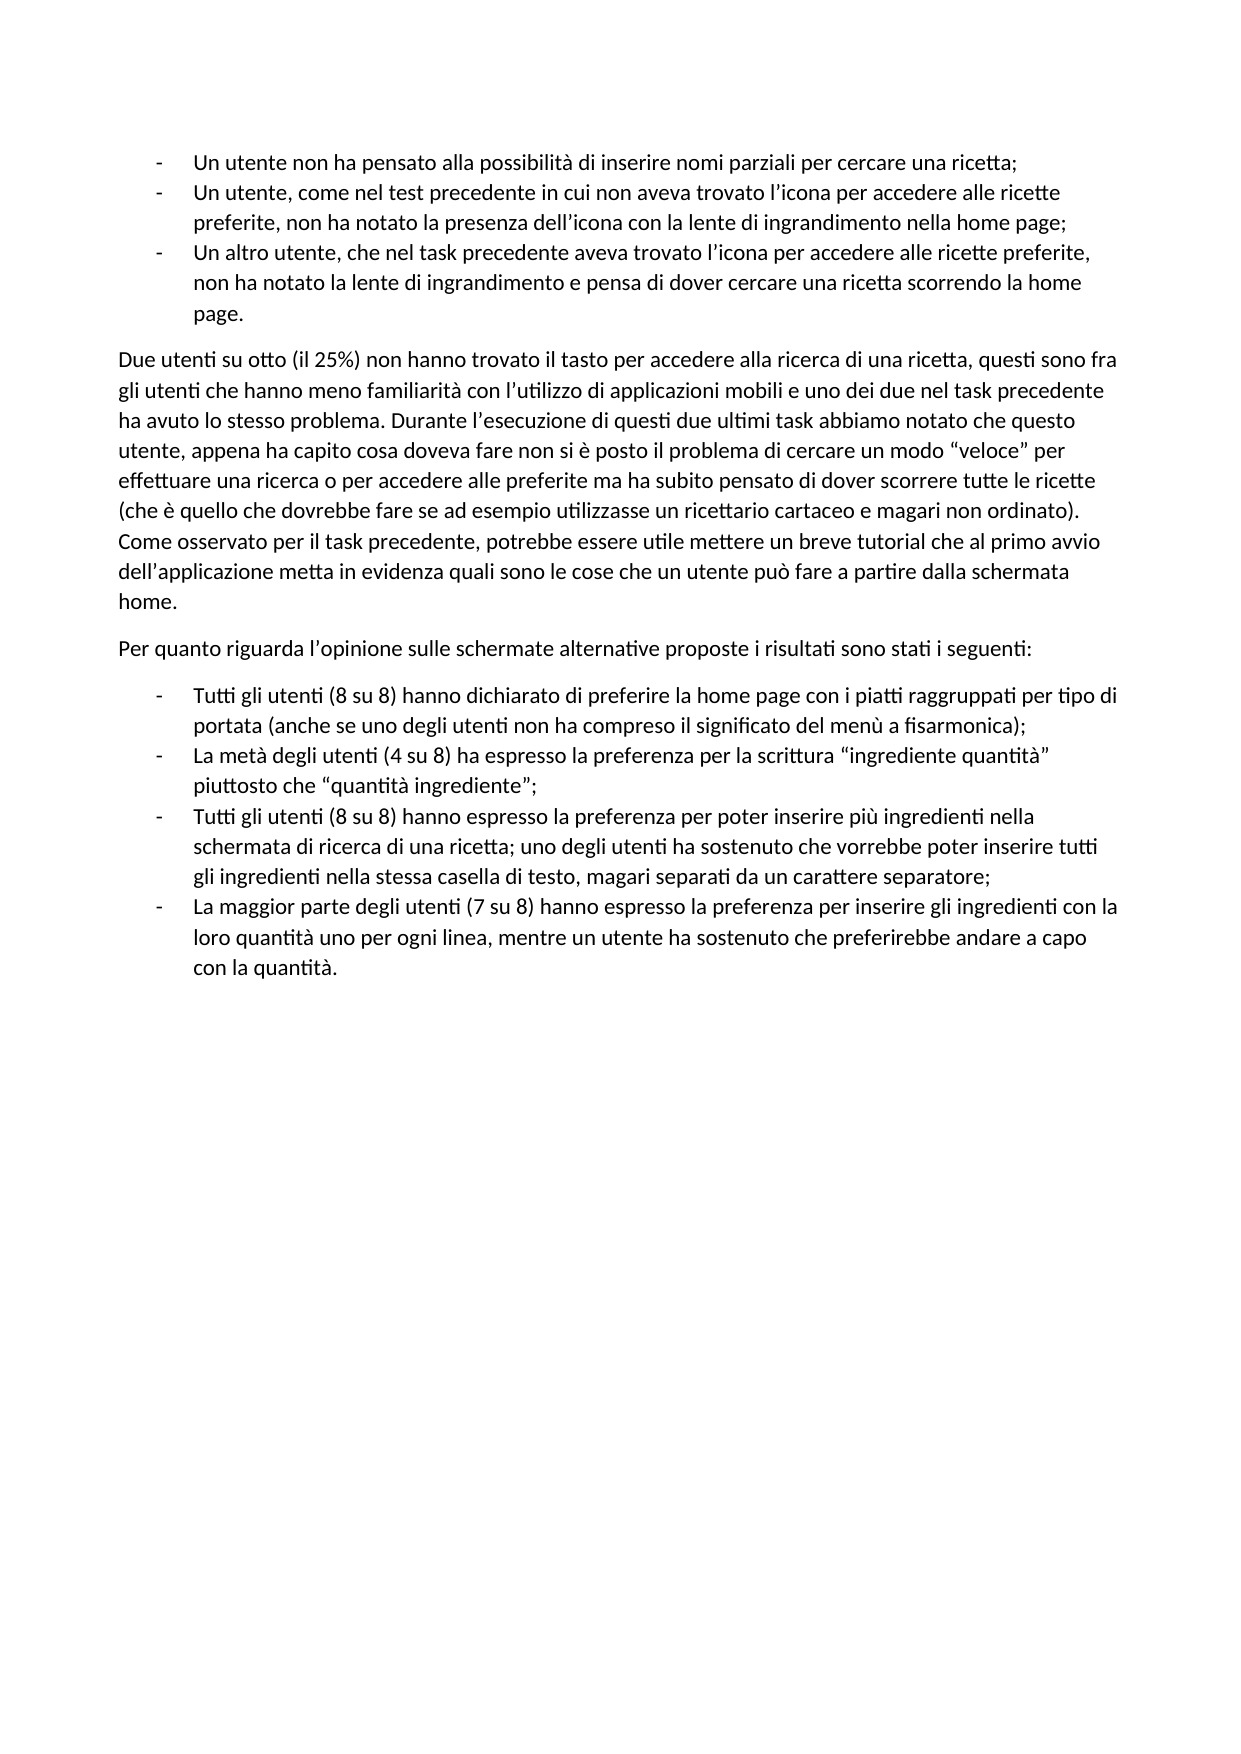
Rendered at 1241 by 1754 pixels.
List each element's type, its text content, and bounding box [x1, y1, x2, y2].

list Tutti gli utenti (8 su 8) hanno dichiarato di preferire la home page con i piatti raggruppati per tipo di portata (anche se uno degli utenti non ha compreso il significato del menù a fisarmonica); [156, 681, 1122, 739]
list Un altro utente, che nel task precedente aveva trovato l’icona per accedere alle ricette preferite, non ha notato la lente di ingrandimento e pensa di dover cercare una ricetta scorrendo la home page. [156, 238, 1122, 327]
list La metà degli utenti (4 su 8) ha espresso la preferenza per la scrittura “ingrediente quantità” piuttosto che “quantità ingrediente”; [156, 741, 1122, 799]
list Un utente, come nel test precedente in cui non aveva trovato l’icona per accedere alle ricette preferite, non ha notato la presenza dell’icona con la lente di ingrandimento nella home page; [156, 178, 1122, 236]
list Un utente non ha pensato alla possibilità di inserire nomi parziali per cercare una ricetta; [156, 148, 1122, 176]
text Due utenti su otto (il 25%) non hanno trovato il tasto per accedere alla ricerca di una ricetta, questi sono fra gli utenti che hanno meno familiarità con l’utilizzo di applicazioni mobili e uno dei due nel task precedente ha avuto lo stesso problema. Durante l’esecuzione di questi due ultimi task abbiamo notato che questo utente, appena ha capito cosa doveva fare non si è posto il problema di cercare un modo “veloce” per effettuare una ricerca o per accedere alle preferite ma ha subito pensato di dover scorrere tutte le ricette (che è quello che dovrebbe fare se ad esempio utilizzasse un ricettario cartaceo e magari non ordinato). Come osservato per il task precedente, potrebbe essere utile mettere un breve tutorial che al primo avvio dell’applicazione metta in evidenza quali sono le cose che un utente può fare a partire dalla schermata home. [118, 346, 1122, 615]
list Tutti gli utenti (8 su 8) hanno espresso la preferenza per poter inserire più ingredienti nella schermata di ricerca di una ricetta; uno degli utenti ha sostenuto che vorrebbe poter inserire tutti gli ingredienti nella stessa casella di testo, magari separati da un carattere separatore; [156, 802, 1122, 890]
text Per quanto riguarda l’opinione sulle schermate alternative proposte i risultati sono stati i seguenti: [118, 634, 1122, 662]
list La maggior parte degli utenti (7 su 8) hanno espresso la preferenza per inserire gli ingredienti con la loro quantità uno per ogni linea, mentre un utente ha sostenuto che preferirebbe andare a capo con la quantità. [156, 892, 1122, 981]
